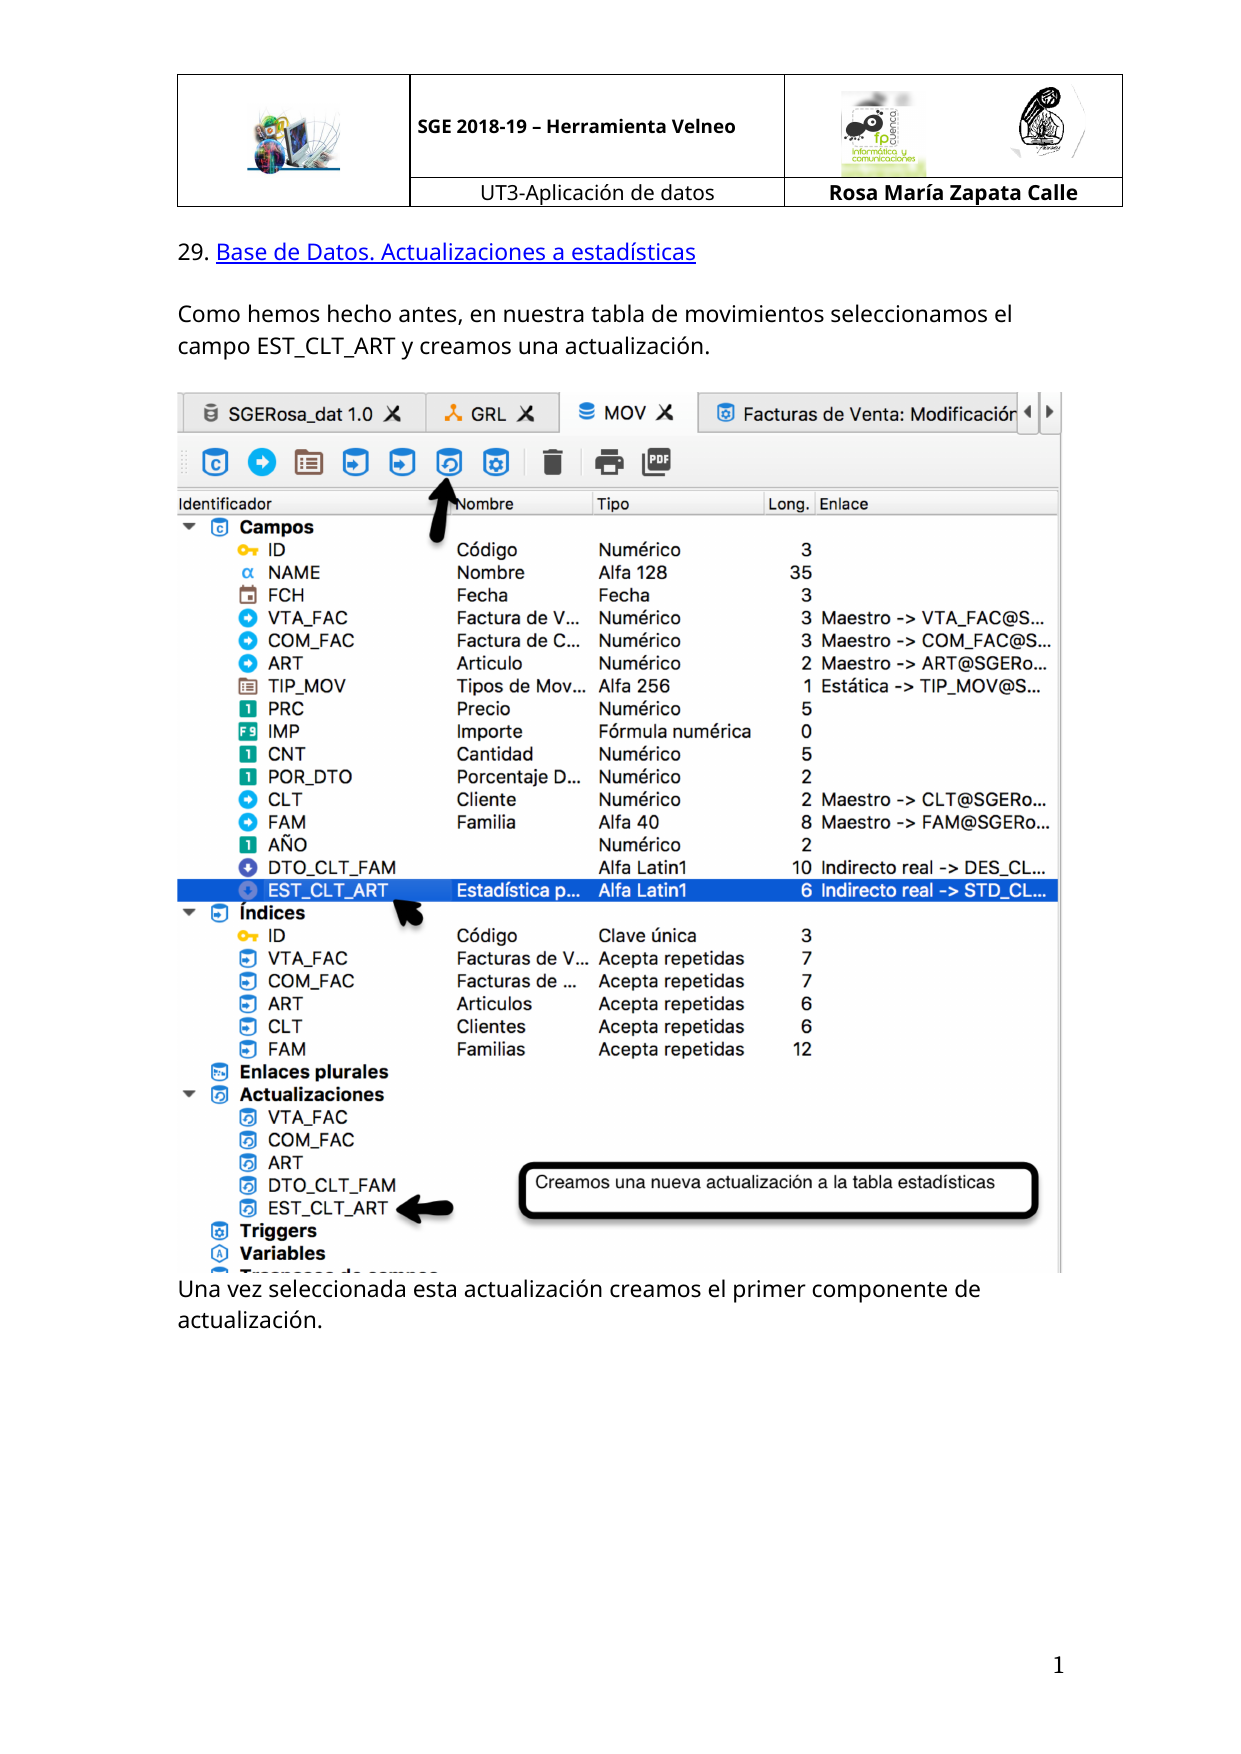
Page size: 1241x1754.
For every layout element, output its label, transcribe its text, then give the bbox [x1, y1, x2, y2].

picture [247, 103, 341, 178]
text 29. Base de Datos. Actualizaciones a estadísticas [177, 236, 1063, 267]
picture [841, 91, 927, 177]
text Una vez seleccionada esta actualización creamos el primer componente de actualización. [177, 1273, 1063, 1336]
picture [1010, 84, 1086, 158]
text Como hemos hecho antes, en nuestra tabla de movimientos seleccionamos el campo EST_CLT_ART y creamos una actualización. [177, 298, 1063, 361]
picture [177, 392, 1063, 1273]
